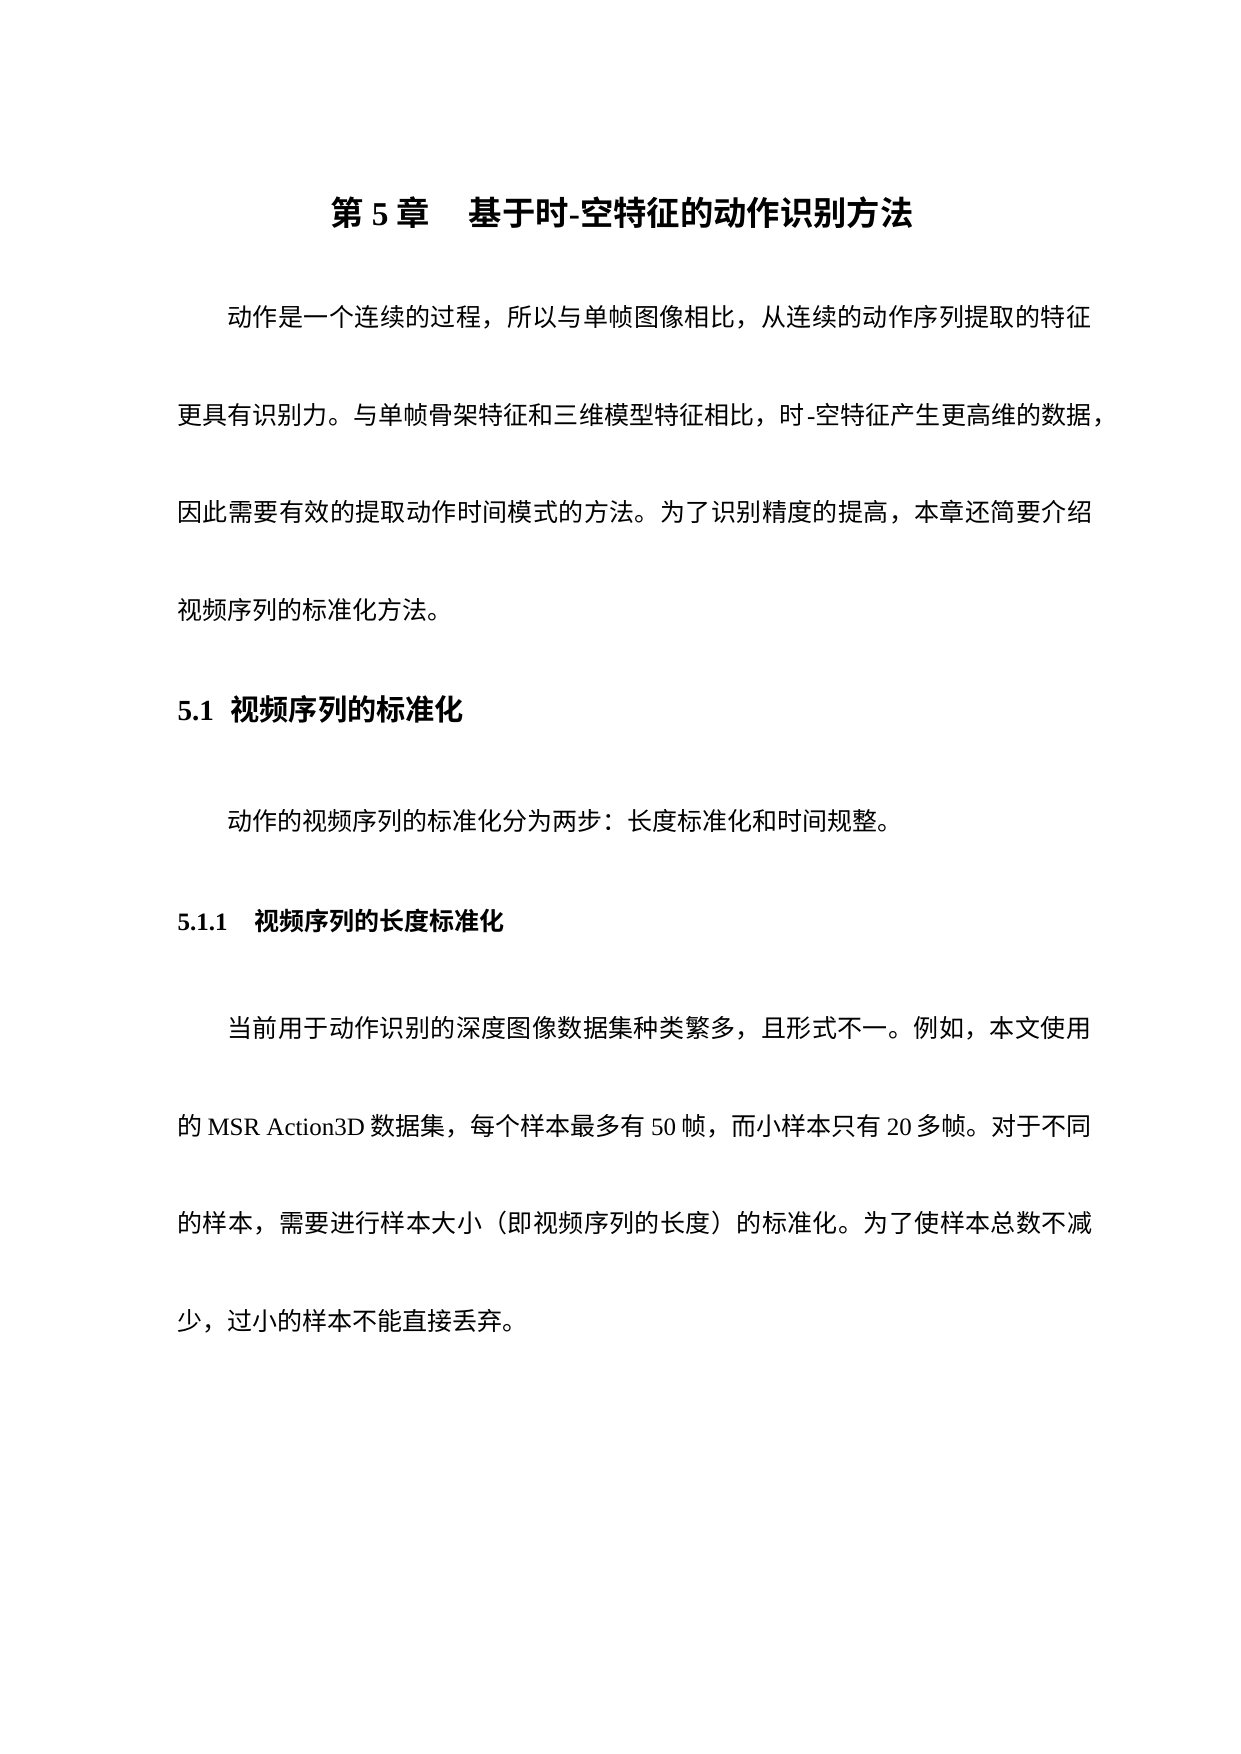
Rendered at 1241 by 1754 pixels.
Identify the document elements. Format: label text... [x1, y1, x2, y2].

subtitle 视频序列的长度标准化 [177, 887, 1092, 952]
subtitle 基于时-空特征的动作识别方法 [201, 178, 1092, 243]
text 动作是一个连续的过程，所以与单帧图像相比，从连续的动作序列提取的特征更具有识别力。与单帧骨架特征和三维模型特征相比，时-空特征产生更高维的数据，因此需要有效的提取动作时间模式的方法。为了识别精度的提高，本章还简要介绍视频序列的标准化方法。 [177, 283, 1092, 641]
text 动作的视频序列的标准化分为两步：长度标准化和时间规整。 [177, 787, 1092, 852]
text 当前用于动作识别的深度图像数据集种类繁多，且形式不一。例如，本文使用的MSR Action3D数据集，每个样本最多有50帧，而小样本只有20多帧。对于不同的样本，需要进行样本大小（即视频序列的长度）的标准化。为了使样本总数不减少，过小的样本不能直接丢弃。 [177, 994, 1092, 1352]
subtitle 视频序列的标准化 [177, 675, 1092, 740]
